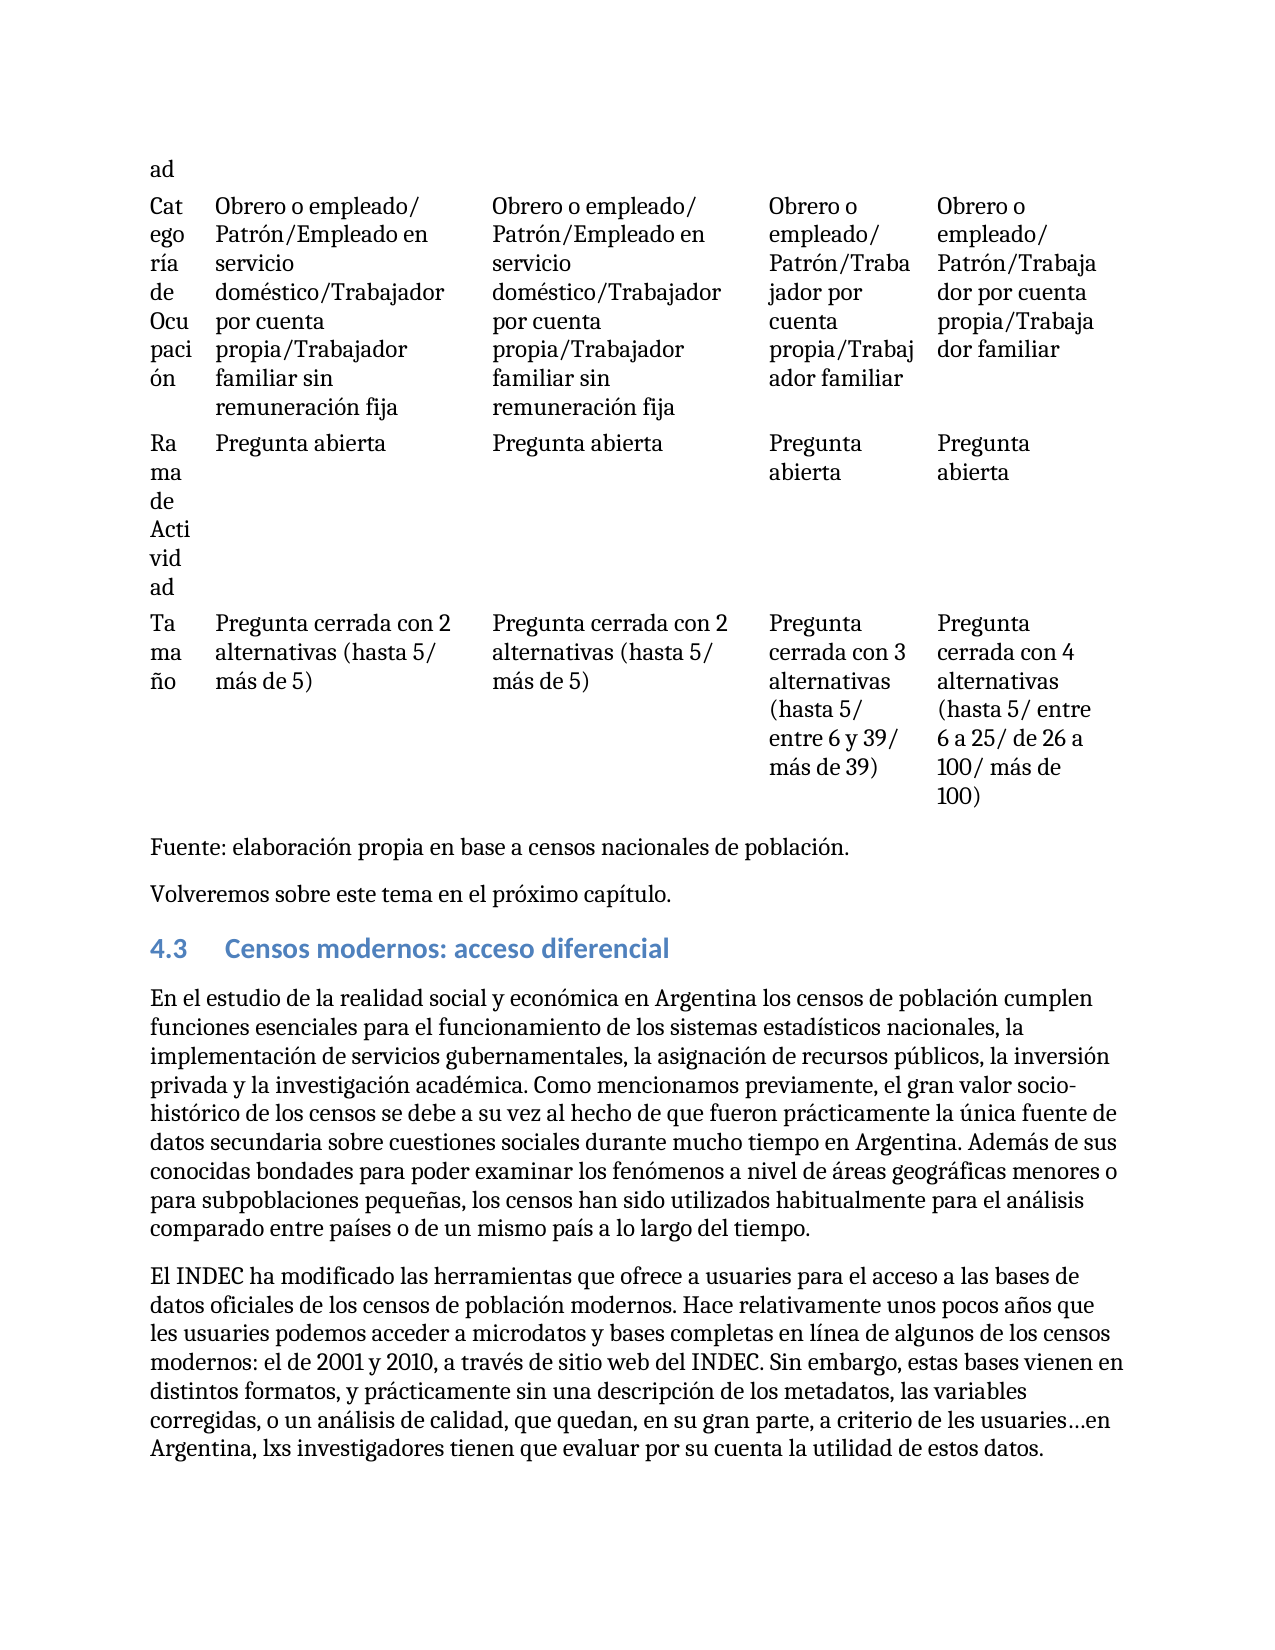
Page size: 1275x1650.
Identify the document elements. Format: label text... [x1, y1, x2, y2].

text En el estudio de la realidad social y económica en Argentina los censos de población cumplen funciones esenciales para el funcionamiento de los sistemas estadísticos nacionales, la implementación de servicios gubernamentales, la asignación de recursos públicos, la inversión privada y la investigación académica. Como mencionamos previamente, el gran valor socio-histórico de los censos se debe a su vez al hecho de que fueron prácticamente la única fuente de datos secundaria sobre cuestiones sociales durante mucho tiempo en Argentina. Además de sus conocidas bondades para poder examinar los fenómenos a nivel de áreas geográficas menores o para subpoblaciones pequeñas, los censos han sido utilizados habitualmente para el análisis comparado entre países o de un mismo país a lo largo del tiempo. [150, 984, 1125, 1243]
text Volveremos sobre este tema en el próximo capítulo. [150, 880, 1125, 909]
subtitle 4.3 Censos modernos: acceso diferencial [150, 930, 1125, 966]
text El INDEC ha modificado las herramientas que ofrece a usuaries para el acceso a las bases de datos oficiales de los censos de población modernos. Hace relativamente unos pocos años que les usuaries podemos acceder a microdatos y bases completas en línea de algunos de los censos modernos: el de 2001 y 2010, a través de sitio web del INDEC. Sin embargo, estas bases vienen en distintos formatos, y prácticamente sin una descripción de los metadatos, las variables corregidas, o un análisis de calidad, que quedan, en su gran parte, a criterio de les usuaries…en Argentina, lxs investigadores tienen que evaluar por su cuenta la utilidad de estos datos. [150, 1262, 1125, 1463]
text Fuente: elaboración propia en base a censos nacionales de población. [150, 833, 1125, 862]
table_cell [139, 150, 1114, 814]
